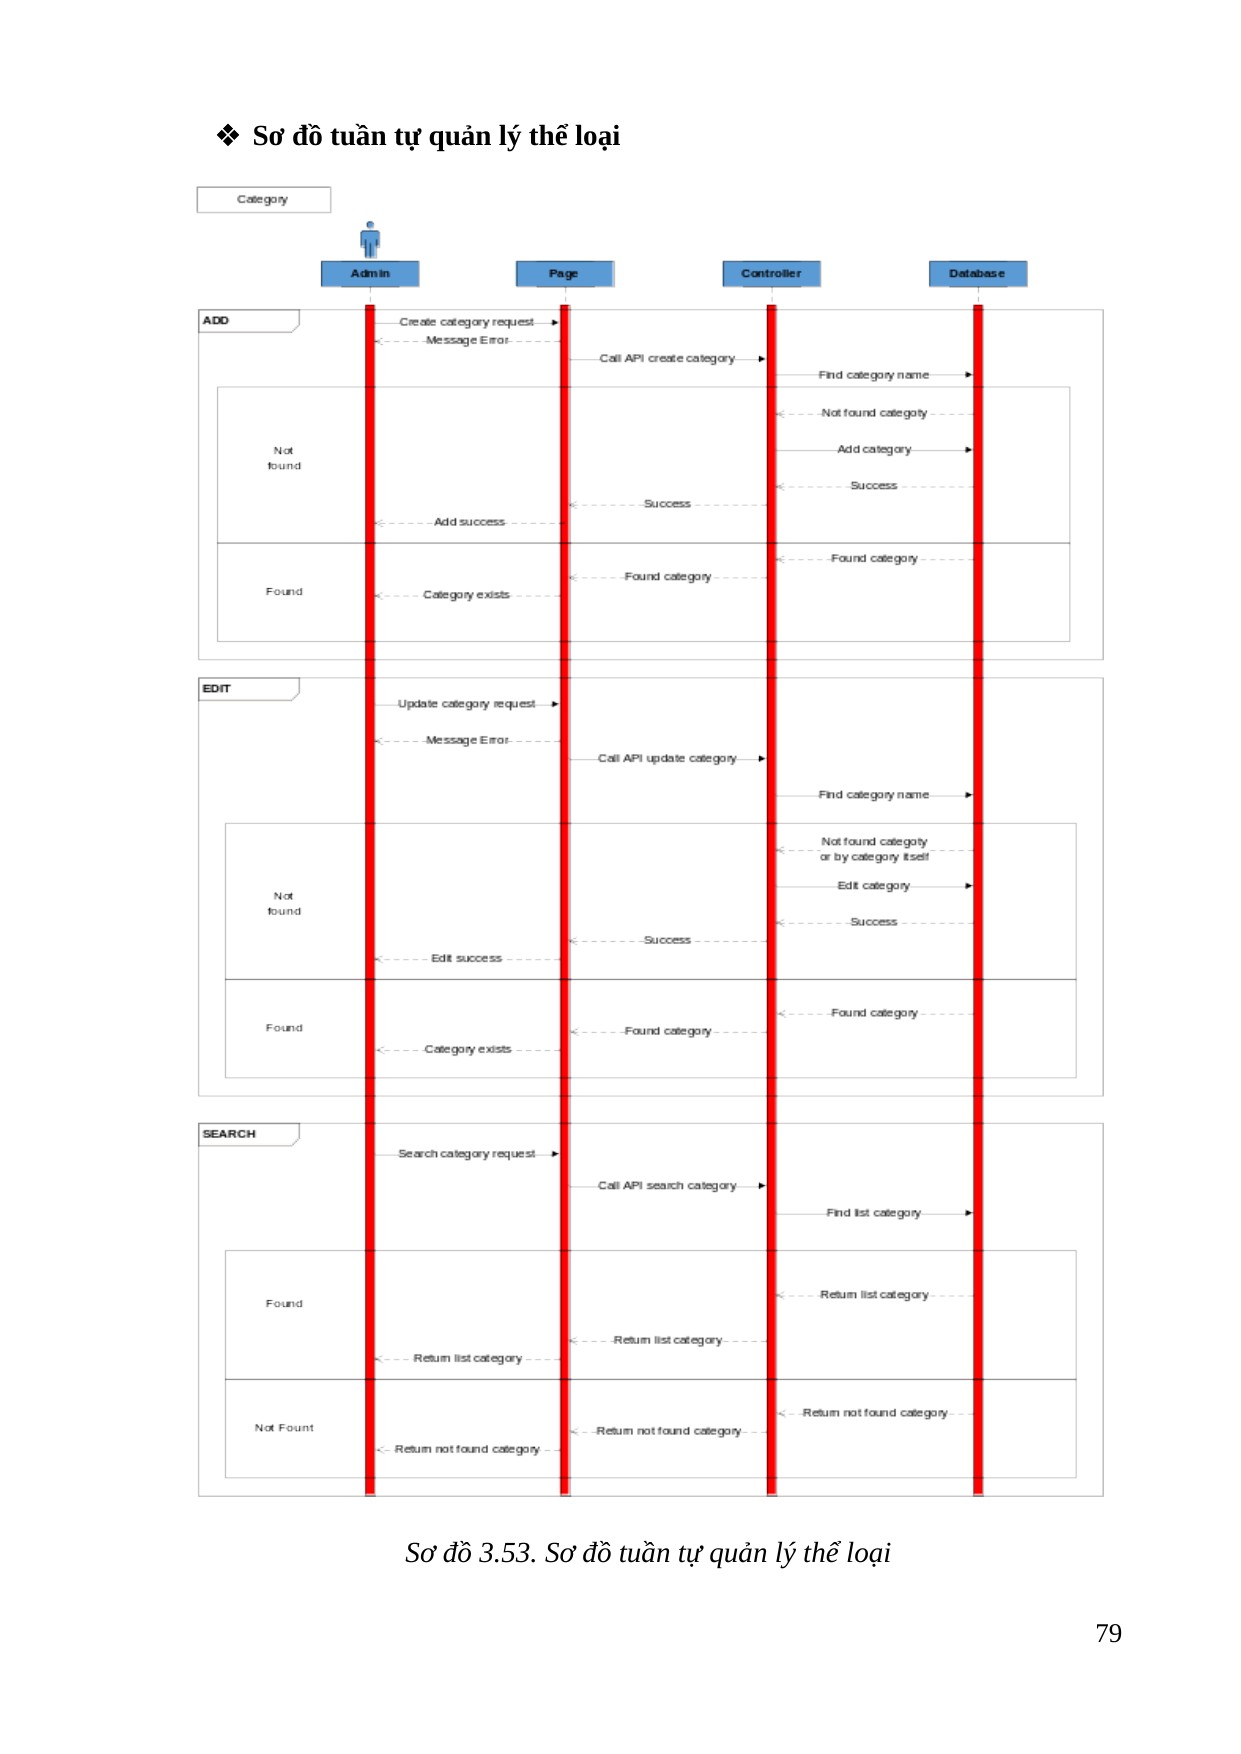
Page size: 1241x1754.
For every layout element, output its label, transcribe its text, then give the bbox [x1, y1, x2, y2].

list Sơ đồ tuần tự quản lý thể loại [215, 118, 1122, 152]
subtitle Sơ đồ 3.53. Sơ đồ tuần tự quản lý thể loại [177, 1535, 1122, 1569]
